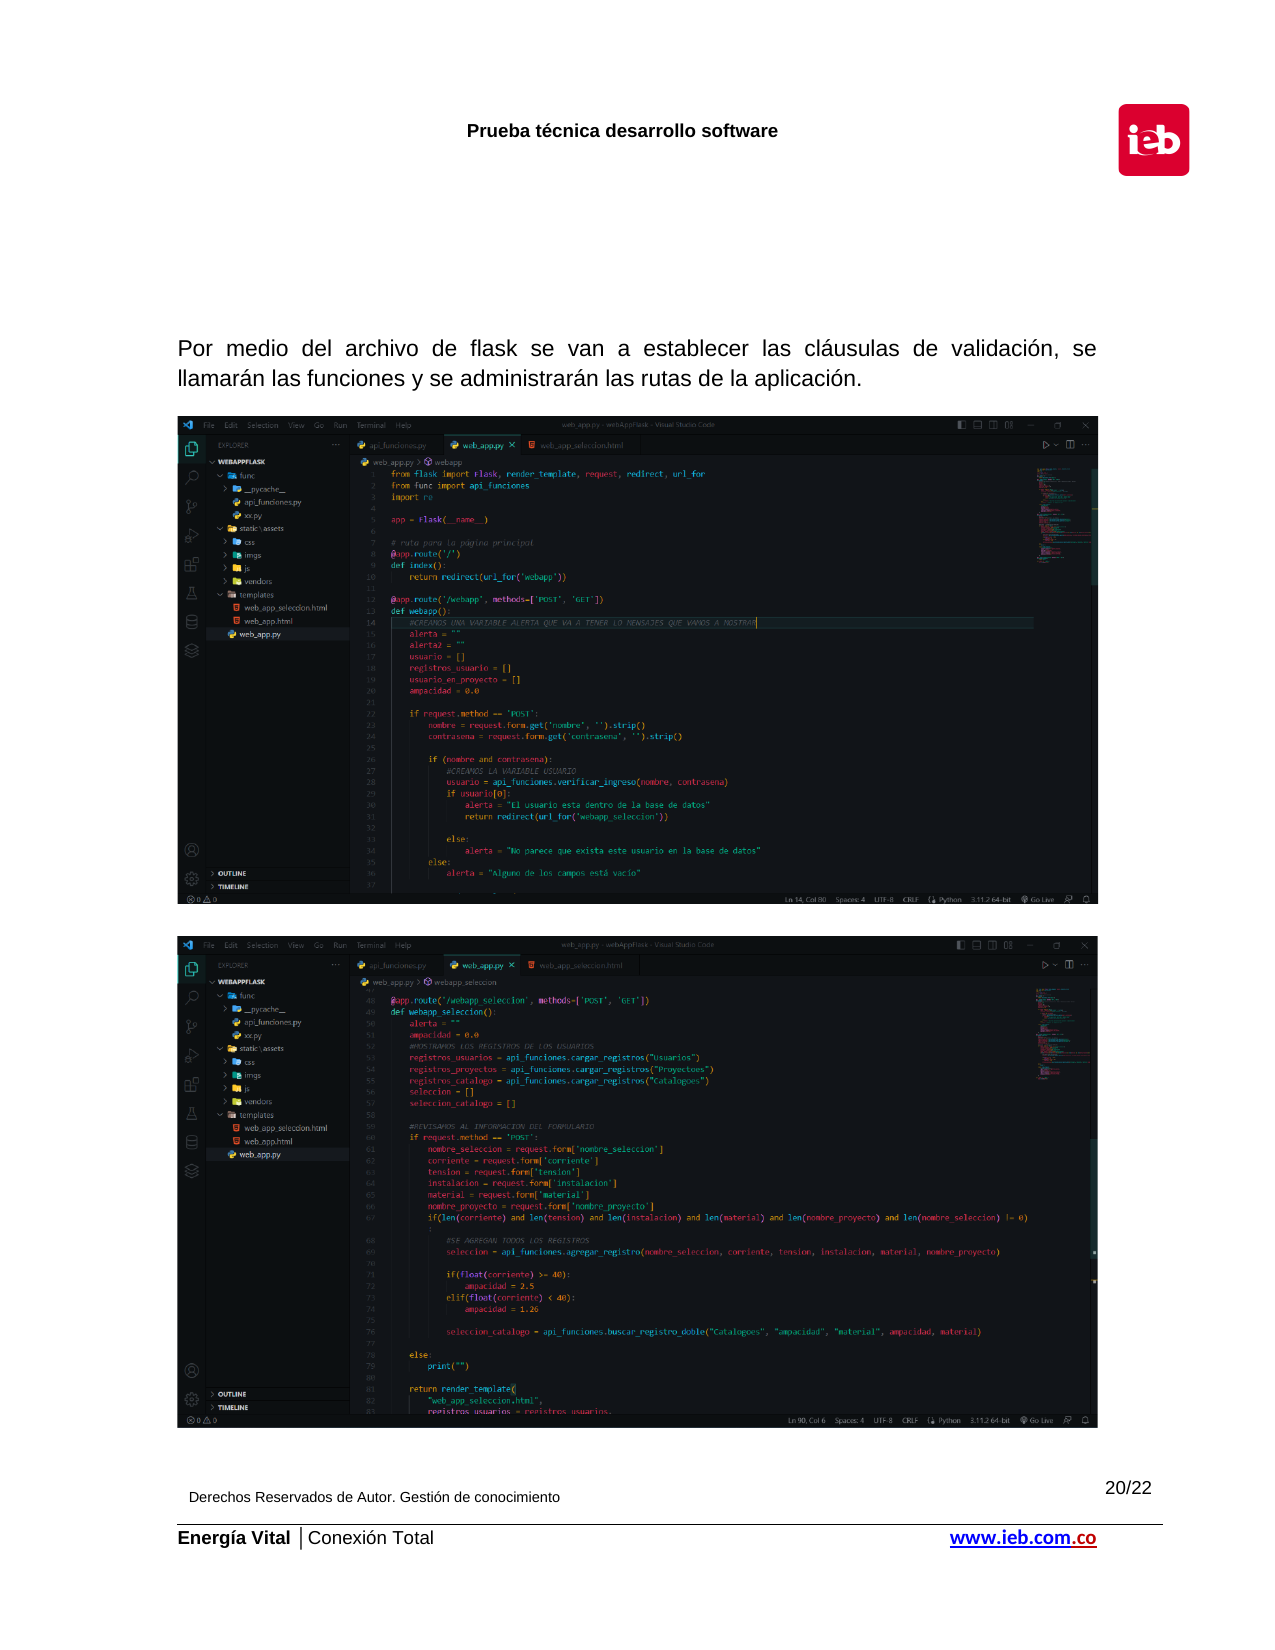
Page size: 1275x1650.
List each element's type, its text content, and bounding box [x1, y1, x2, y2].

text Por medio del archivo de flask se van a establecer las cláusulas de validación, se llamarán las funciones y se administrarán las rutas de la aplicación. [177, 335, 1098, 392]
picture [1118, 104, 1190, 176]
picture [177, 936, 1098, 1428]
picture [177, 416, 1099, 904]
